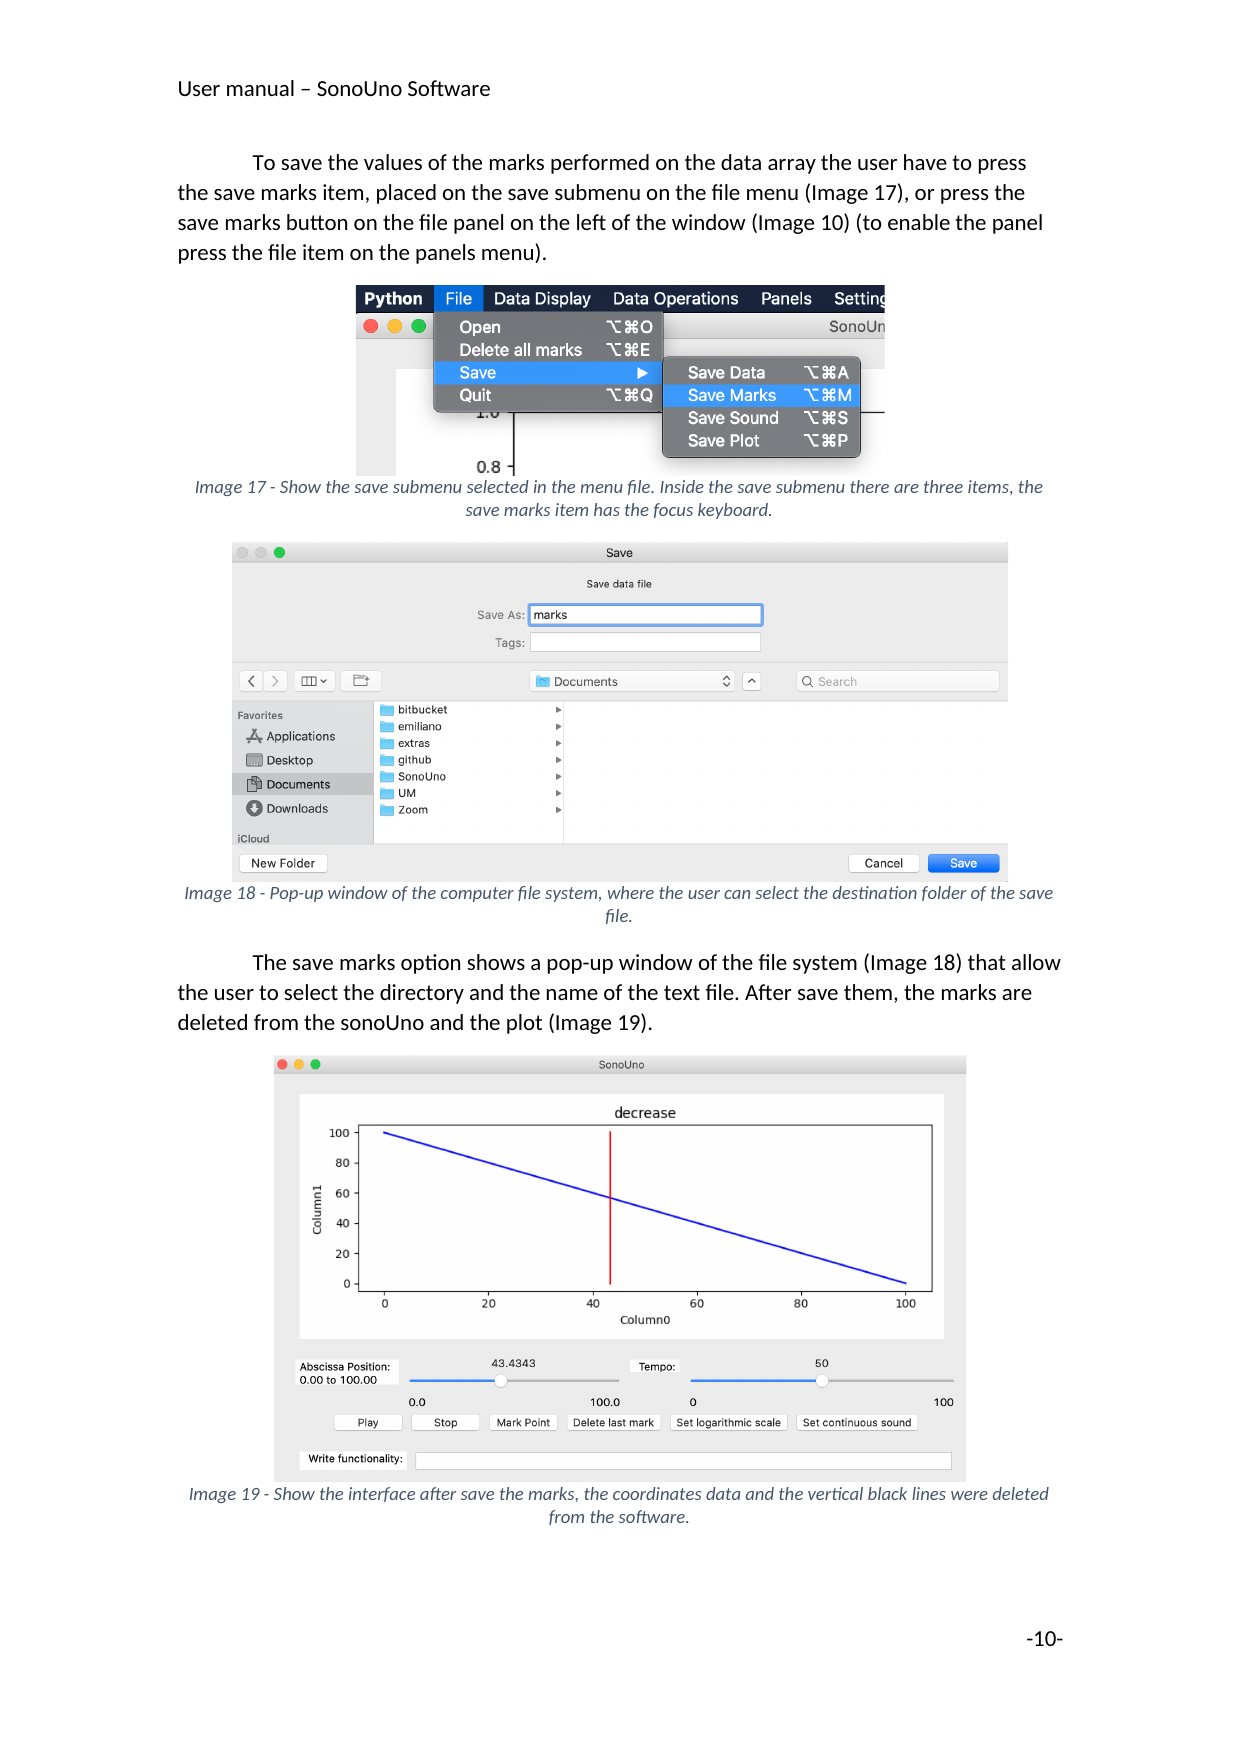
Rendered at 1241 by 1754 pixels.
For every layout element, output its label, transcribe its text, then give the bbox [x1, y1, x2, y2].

picture [355, 285, 885, 476]
picture [232, 542, 1009, 882]
text To save the values of the marks performed on the data array the user have to press the save marks item, placed on the save submenu on the file menu (Image 17), or press the save marks button on the file panel on the left of the window (Image 10) (to enable the panel press the file item on the panels menu). [177, 148, 1063, 266]
text The save marks option shows a pop-up window of the file system (Image 18) that allow the user to select the directory and the name of the text file. After save them, the marks are deleted from the sonoUno and the plot (Image 19). [177, 948, 1063, 1037]
text Image 17 - Show the save submenu selected in the menu file. Inside the save submenu there are three items, the save marks item has the focus keyboard. [177, 476, 1063, 522]
picture [273, 1055, 967, 1482]
text Image 18 - Pop-up window of the computer file system, where the user can select the destination folder of the save file. [177, 881, 1063, 927]
text Image 19 - Show the interface after save the marks, the coordinates data and the vertical black lines were deleted from the software. [177, 1482, 1063, 1528]
